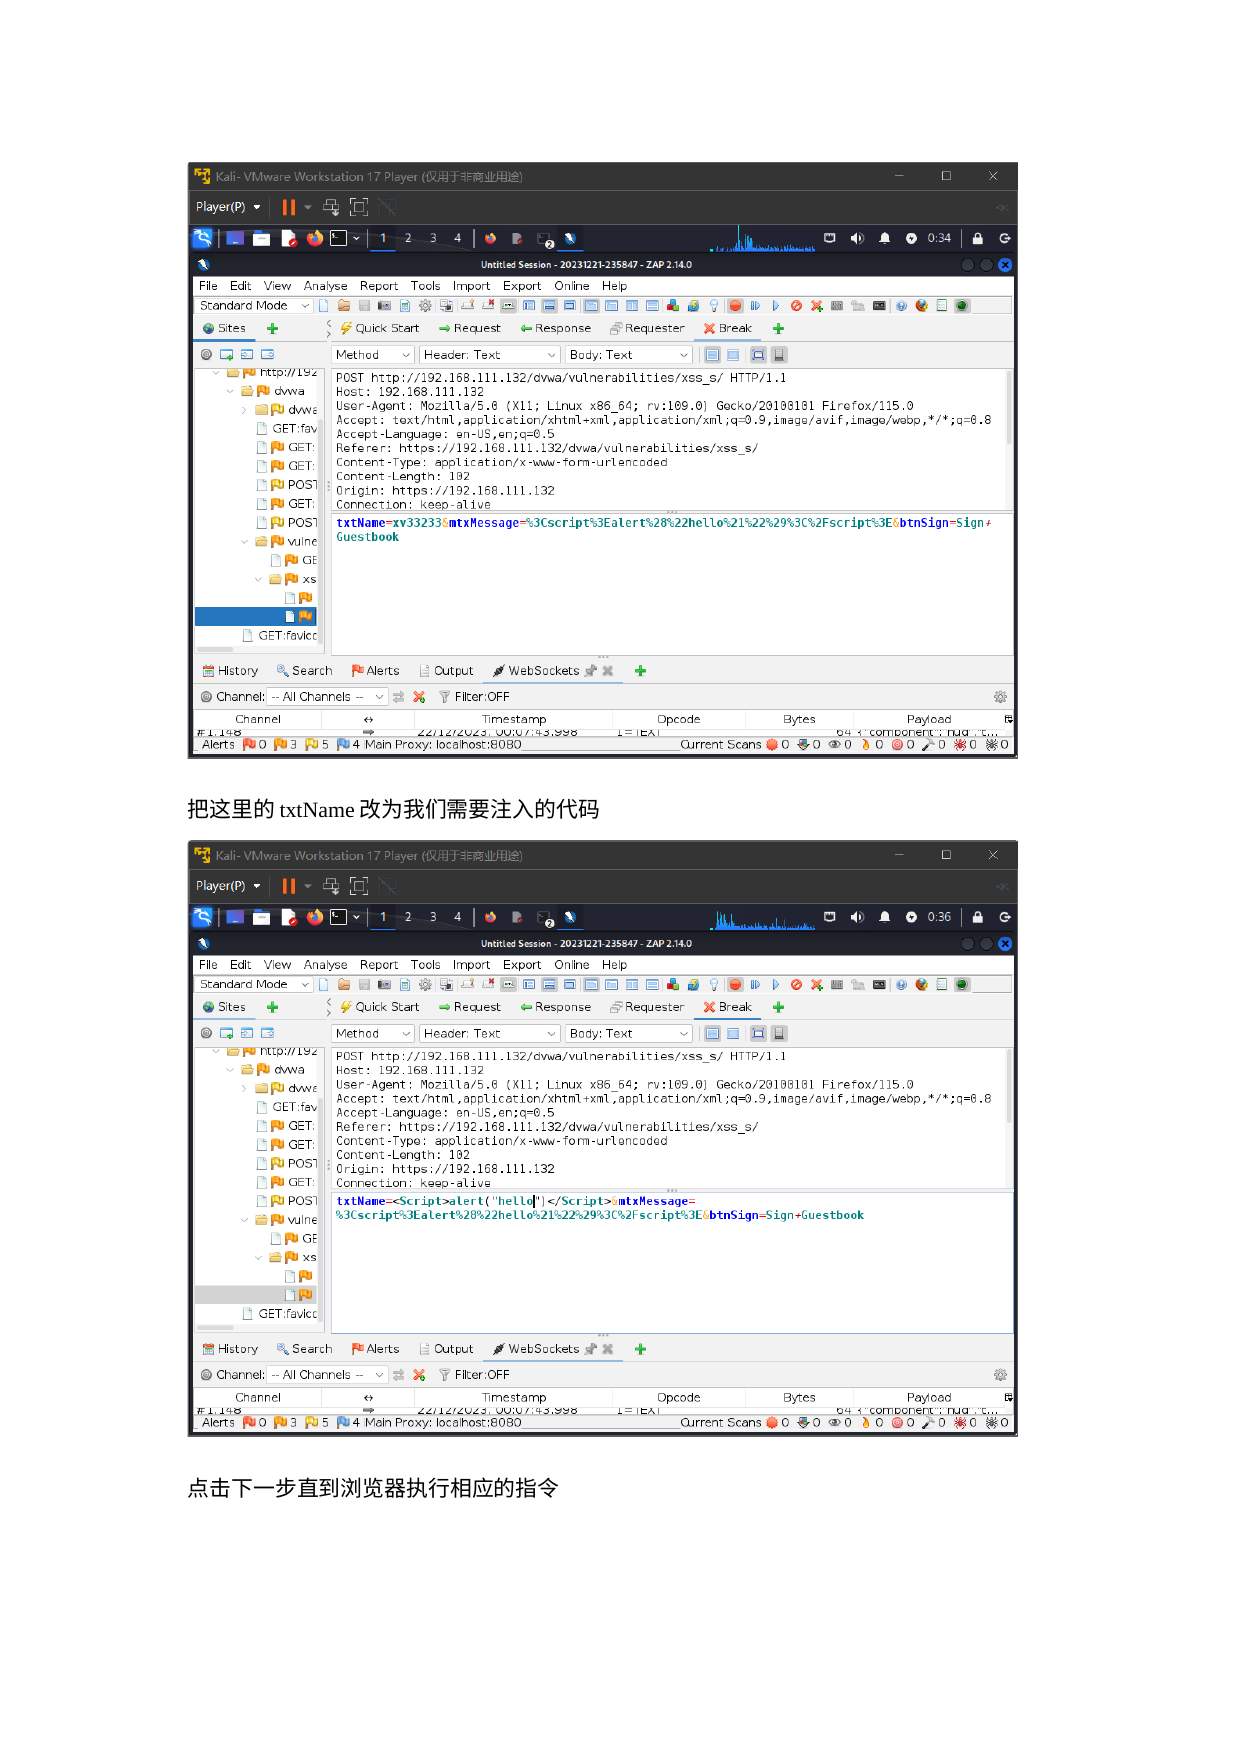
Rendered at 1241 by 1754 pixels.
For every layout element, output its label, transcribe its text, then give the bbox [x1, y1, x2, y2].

text 点击下一步直到浏览器执行相应的指令 [187, 1471, 1053, 1503]
picture [187, 840, 1018, 1437]
text 把这里的txtName改为我们需要注入的代码 [187, 792, 1053, 824]
picture [187, 162, 1018, 759]
